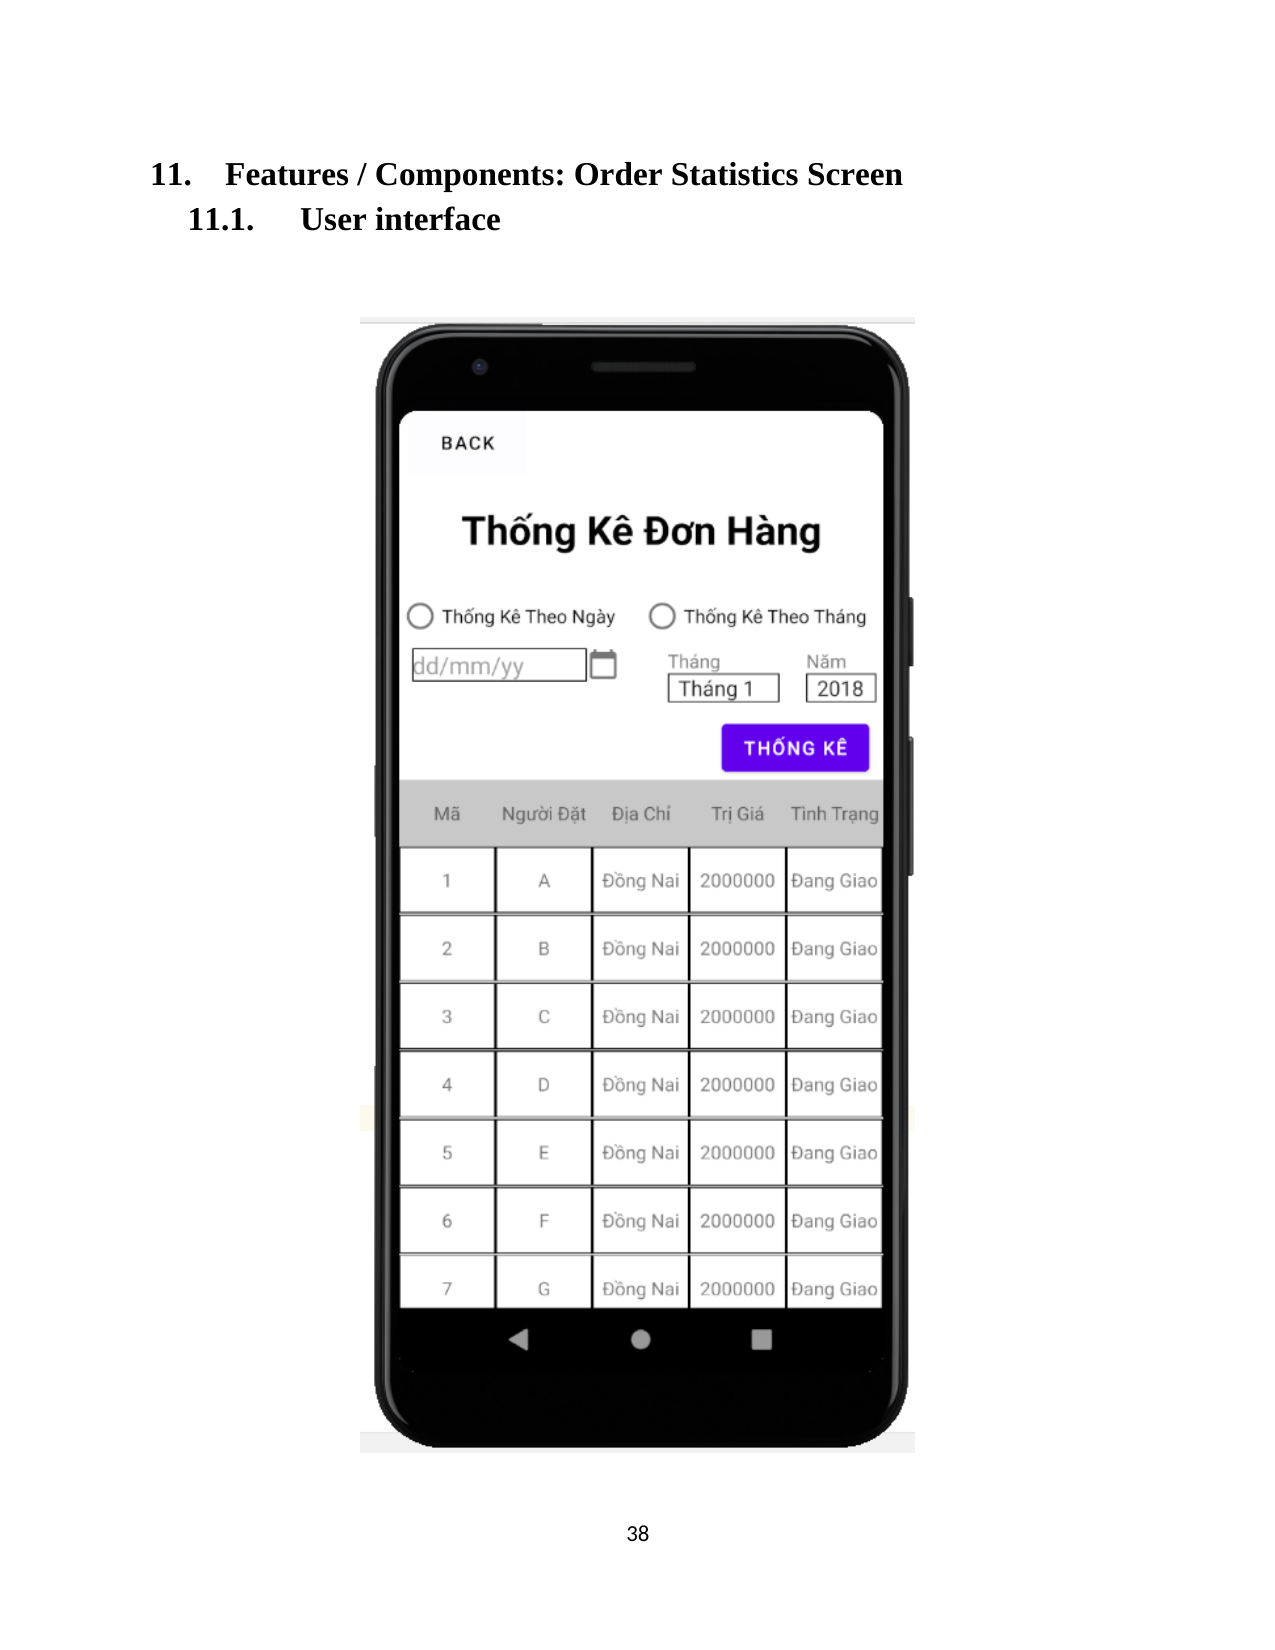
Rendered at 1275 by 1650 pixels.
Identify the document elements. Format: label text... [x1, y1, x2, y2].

subtitle User interface [187, 200, 1125, 238]
subtitle Features / Components: Order Statistics Screen [150, 154, 1125, 192]
picture [360, 317, 915, 1453]
